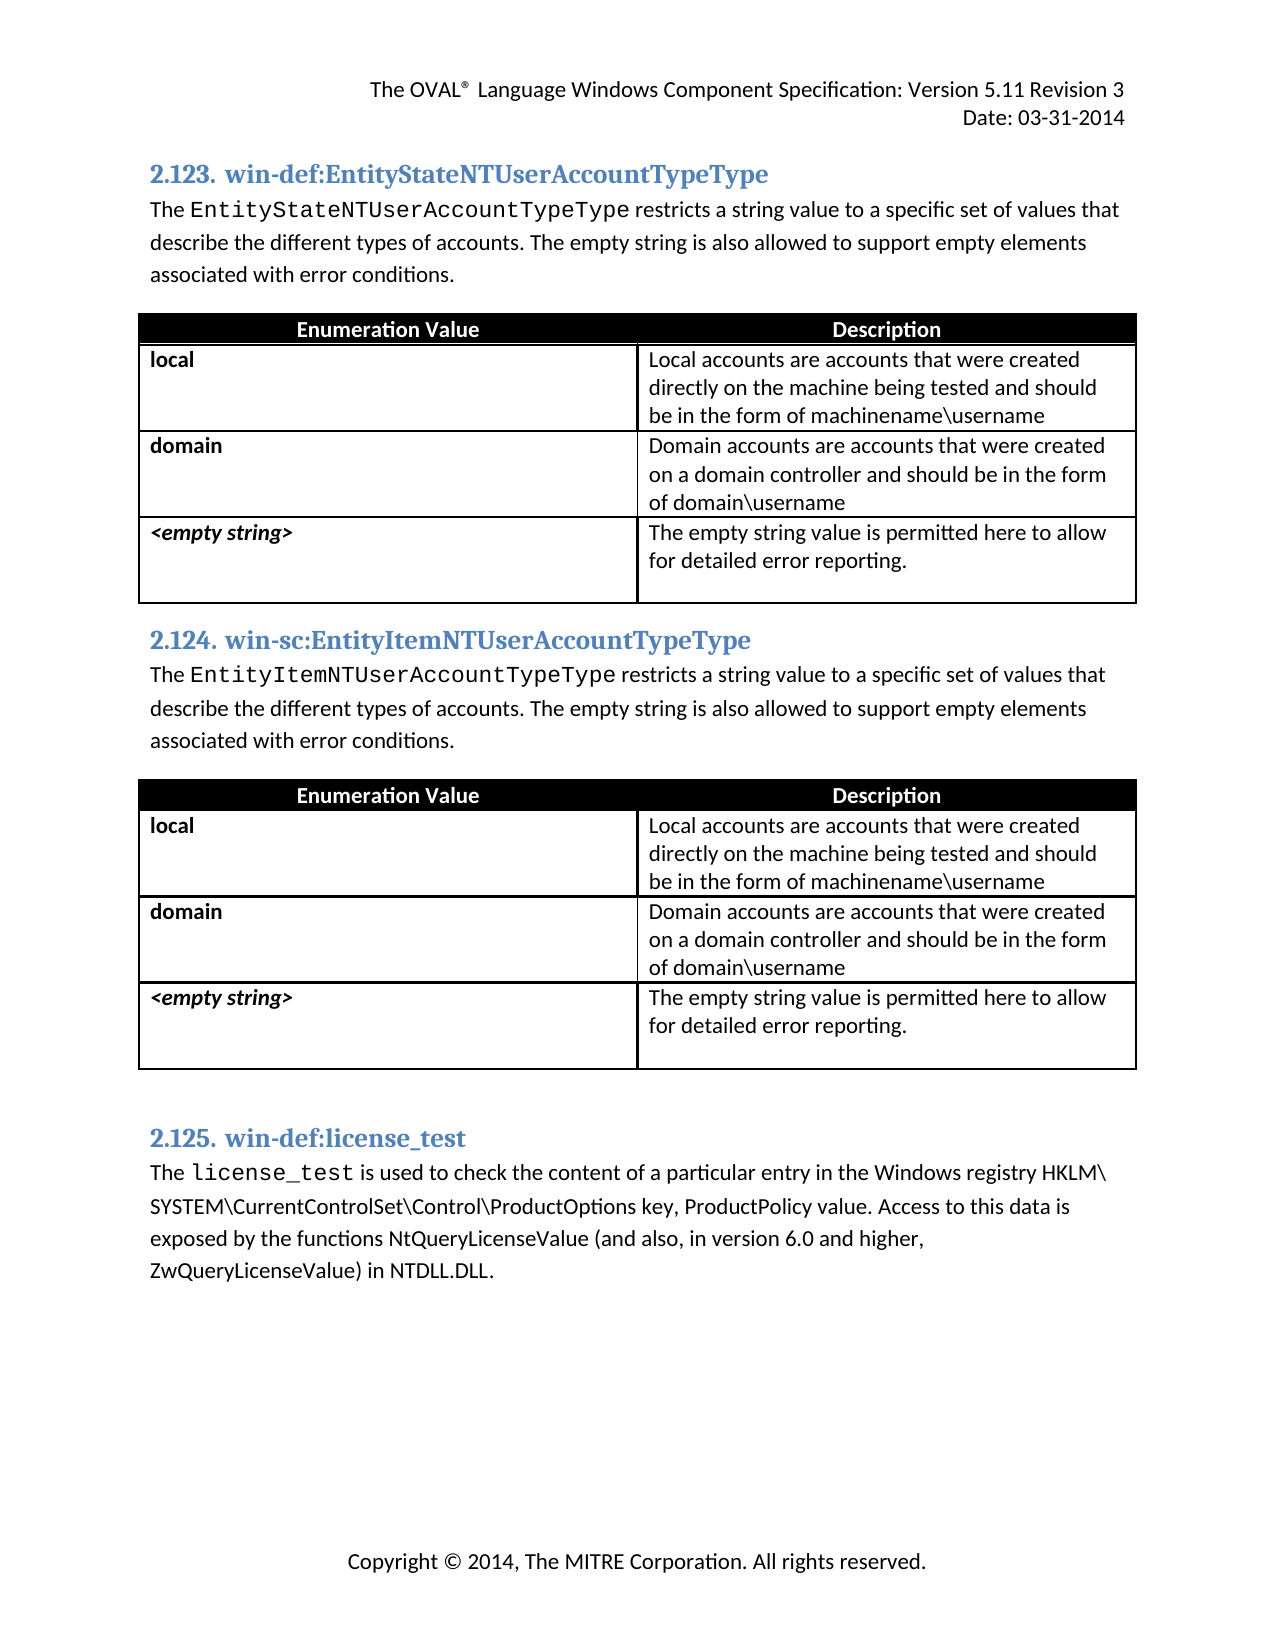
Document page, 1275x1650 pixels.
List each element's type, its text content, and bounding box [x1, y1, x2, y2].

subtitle win-def:EntityStateNTUserAccountTypeType [150, 159, 1125, 190]
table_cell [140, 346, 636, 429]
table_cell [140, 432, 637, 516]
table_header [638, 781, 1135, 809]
text The EntityItemNTUserAccountTypeType restricts a string value to a specific set of values that describe the different types of accounts. The empty string is also allowed to support empty elements associated with error conditions. [150, 661, 1125, 754]
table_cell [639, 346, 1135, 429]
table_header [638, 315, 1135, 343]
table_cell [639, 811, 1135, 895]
subtitle win-sc:EntityItemNTUserAccountTypeType [150, 625, 1125, 656]
text The EntityStateNTUserAccountTypeType restricts a string value to a specific set of values that describe the different types of accounts. The empty string is also allowed to support empty elements associated with error conditions. [150, 195, 1125, 288]
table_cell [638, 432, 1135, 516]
text The license_test is used to check the content of a particular entry in the Windows registry HKLM\SYSTEM\CurrentControlSet\Control\ProductOptions key, ProductPolicy value. Access to this data is exposed by the functions NtQueryLicenseValue (and also, in version 6.0 and higher, ZwQueryLicenseValue) in NTDLL.DLL. [150, 1158, 1125, 1284]
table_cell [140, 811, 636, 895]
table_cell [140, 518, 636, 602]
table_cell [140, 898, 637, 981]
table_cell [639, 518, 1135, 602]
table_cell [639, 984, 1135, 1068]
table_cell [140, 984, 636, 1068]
subtitle win-def:license_test [150, 1123, 1125, 1154]
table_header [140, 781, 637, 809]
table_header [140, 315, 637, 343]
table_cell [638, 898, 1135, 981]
